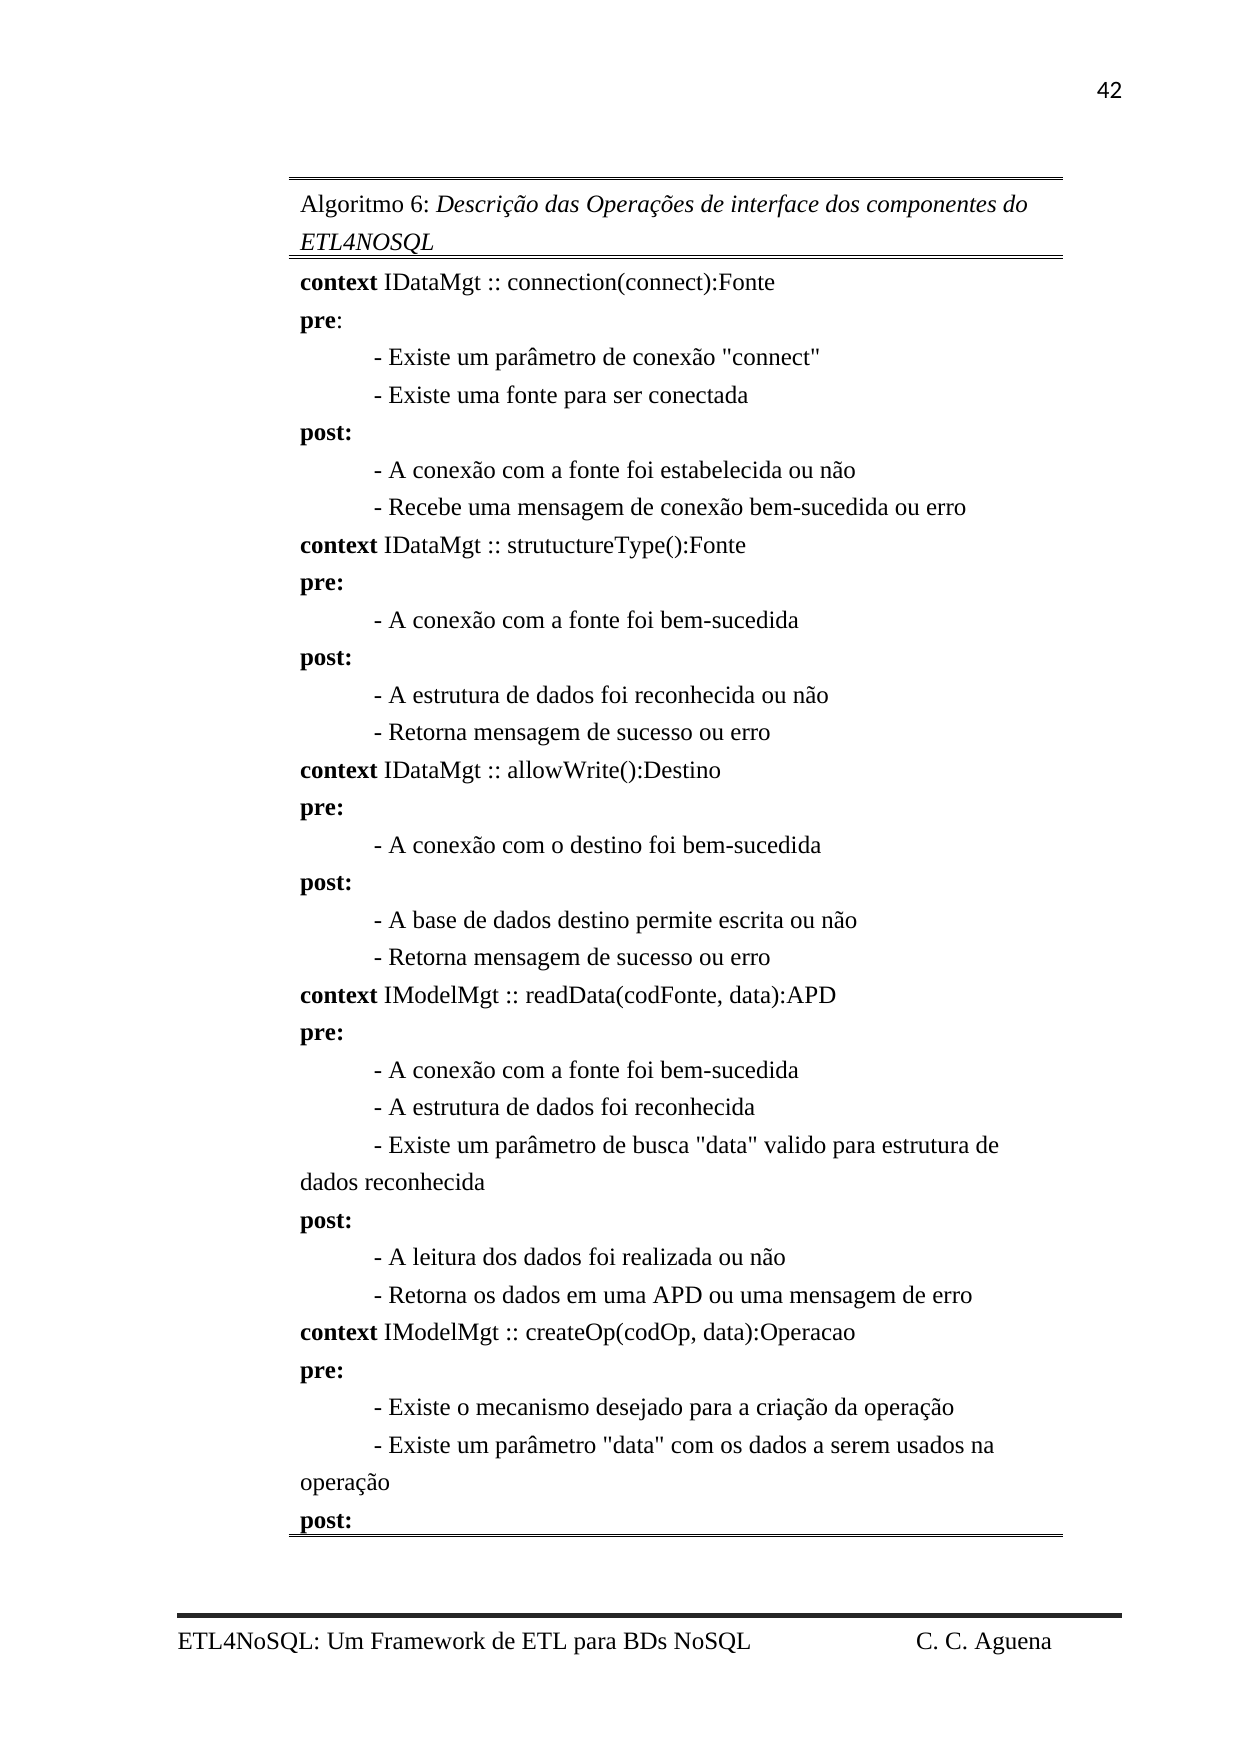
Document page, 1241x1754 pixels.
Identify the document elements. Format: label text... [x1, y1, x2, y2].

table_header Algoritmo 6: Descrição das Operações de interface dos componentes do ETL4NOSQL [289, 180, 1062, 255]
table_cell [289, 259, 1062, 1533]
